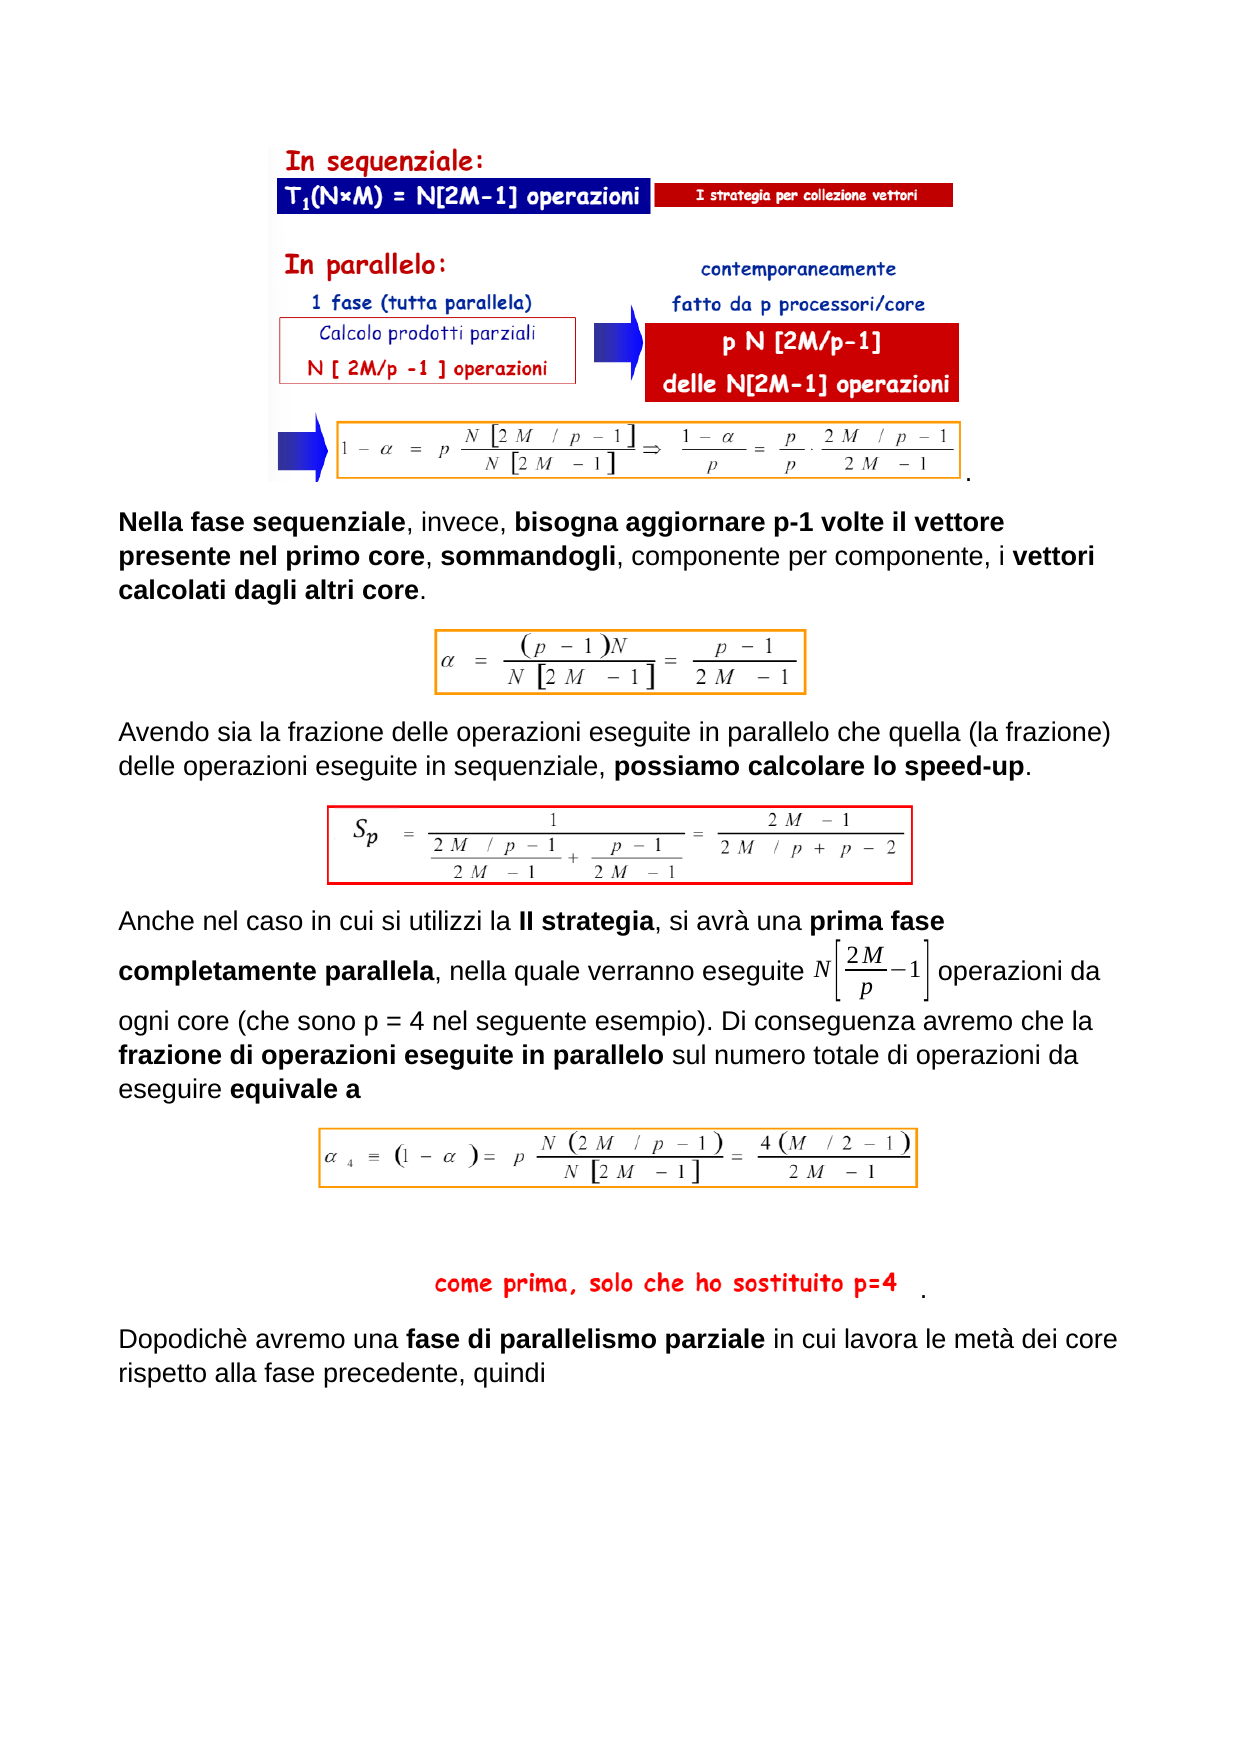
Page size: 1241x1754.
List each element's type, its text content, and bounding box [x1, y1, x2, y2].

picture [324, 800, 916, 886]
text Avendo sia la frazione delle operazioni eseguite in parallelo che quella (la frazione) delle operazioni eseguite in sequenziale, possiamo calcolare lo speed-up. [118, 716, 1122, 781]
text Nella fase sequenziale, invece, bisogna aggiornare p-1 volte il vettore presente nel primo core, sommandogli, componente per componente, i vettori calcolati dagli altri core. [118, 506, 1122, 605]
picture [429, 624, 811, 698]
text Dopodichè avremo una fase di parallelismo parziale in cui lavora le metà dei core rispetto alla fase precedente, quindi [118, 1323, 1122, 1388]
text Anche nel caso in cui si utilizzi la II strategia, si avrà una prima fase completamente parallela, nella quale verranno eseguite operazioni da ogni core (che sono p = 4 nel seguente esempio). Di conseguenza avremo che la frazione di operazioni eseguite in parallelo sul numero totale di operazioni da eseguire equivale a [118, 904, 1122, 1104]
picture [268, 147, 965, 482]
picture [313, 1123, 920, 1299]
